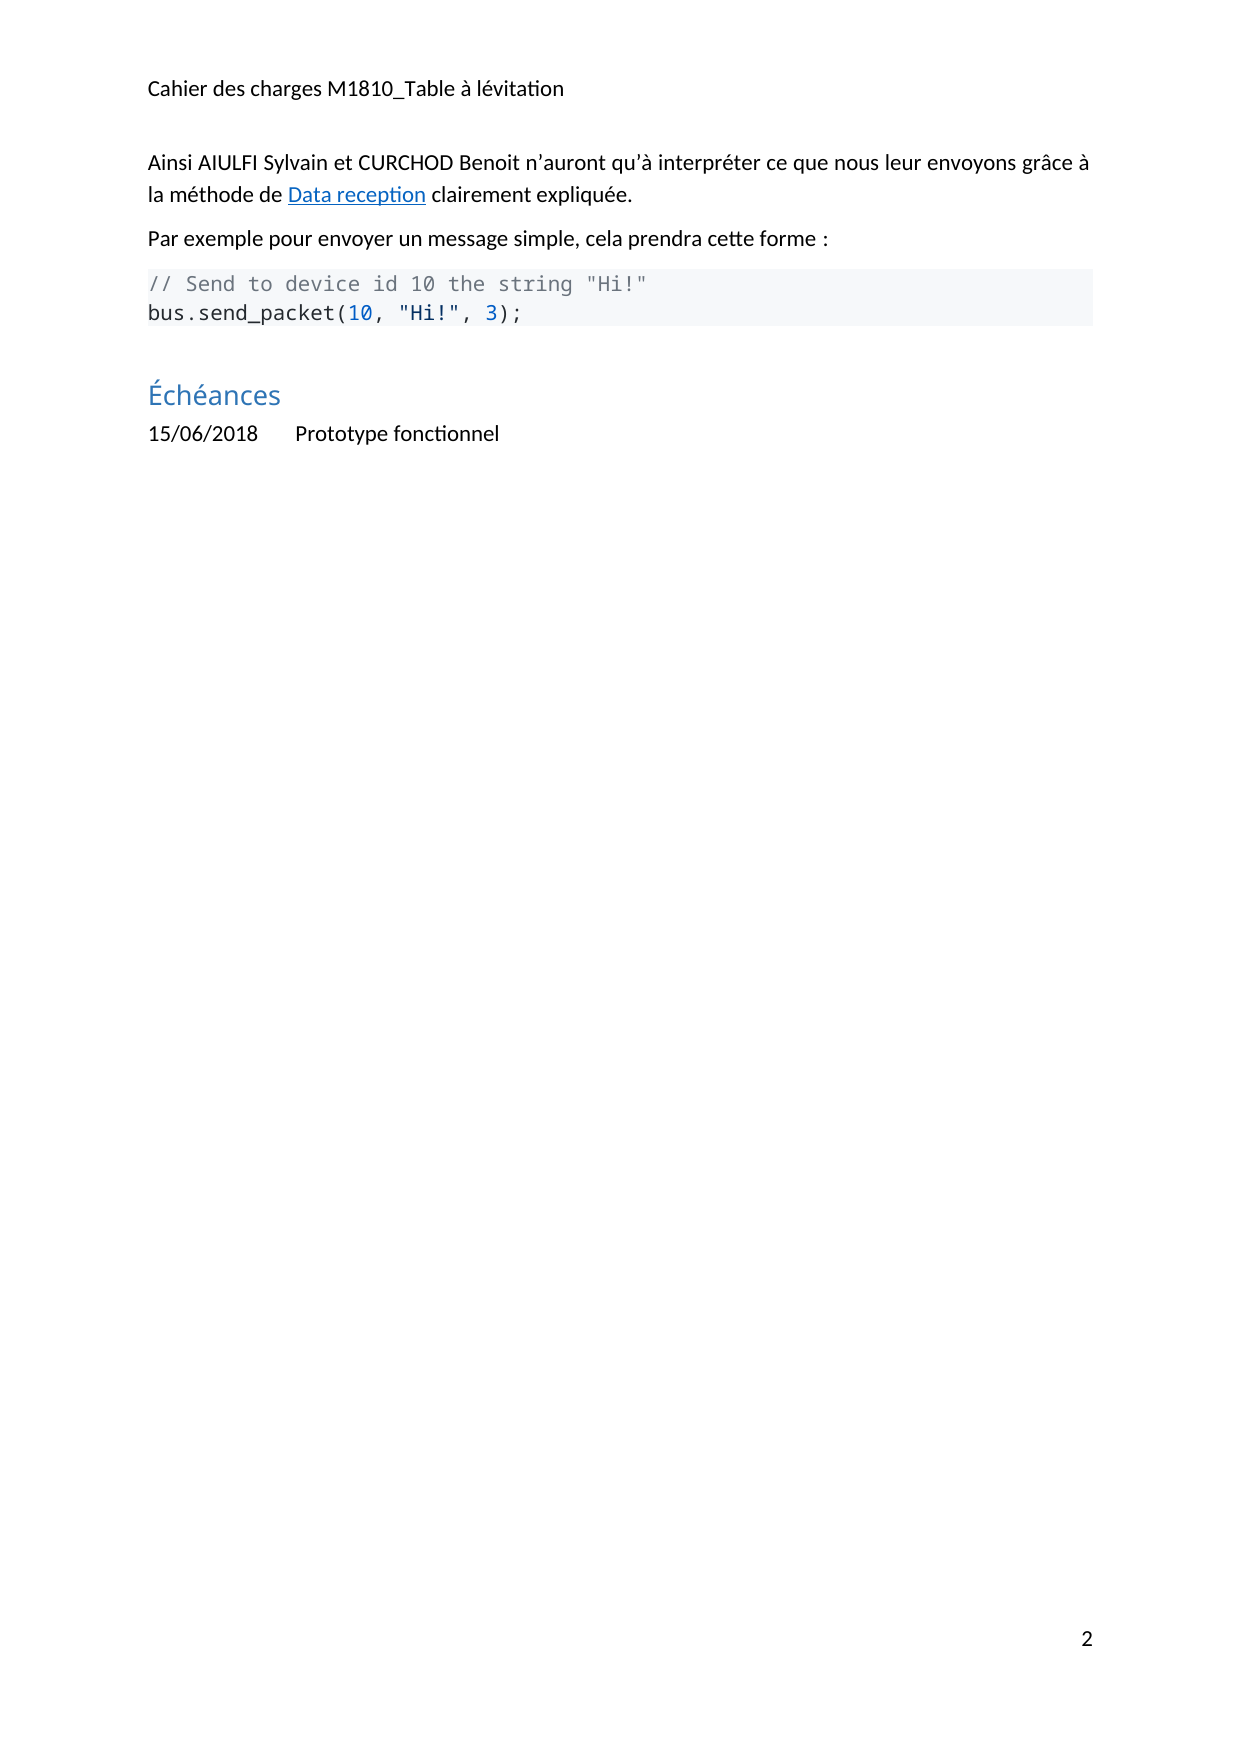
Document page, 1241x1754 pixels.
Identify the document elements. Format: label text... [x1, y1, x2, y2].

text // Send to device id 10 the string "Hi!" [148, 269, 1093, 298]
text 15/06/2018 Prototype fonctionnel [148, 419, 1093, 447]
text Par exemple pour envoyer un message simple, cela prendra cette forme : [148, 224, 1093, 252]
subtitle Échéances [148, 377, 1093, 414]
text bus.send_packet(10, "Hi!", 3); [148, 298, 1093, 326]
text Ainsi AIULFI Sylvain et CURCHOD Benoit n’auront qu’à interpréter ce que nous leur envoyons grâce à la méthode de Data reception clairement expliquée. [148, 148, 1093, 208]
